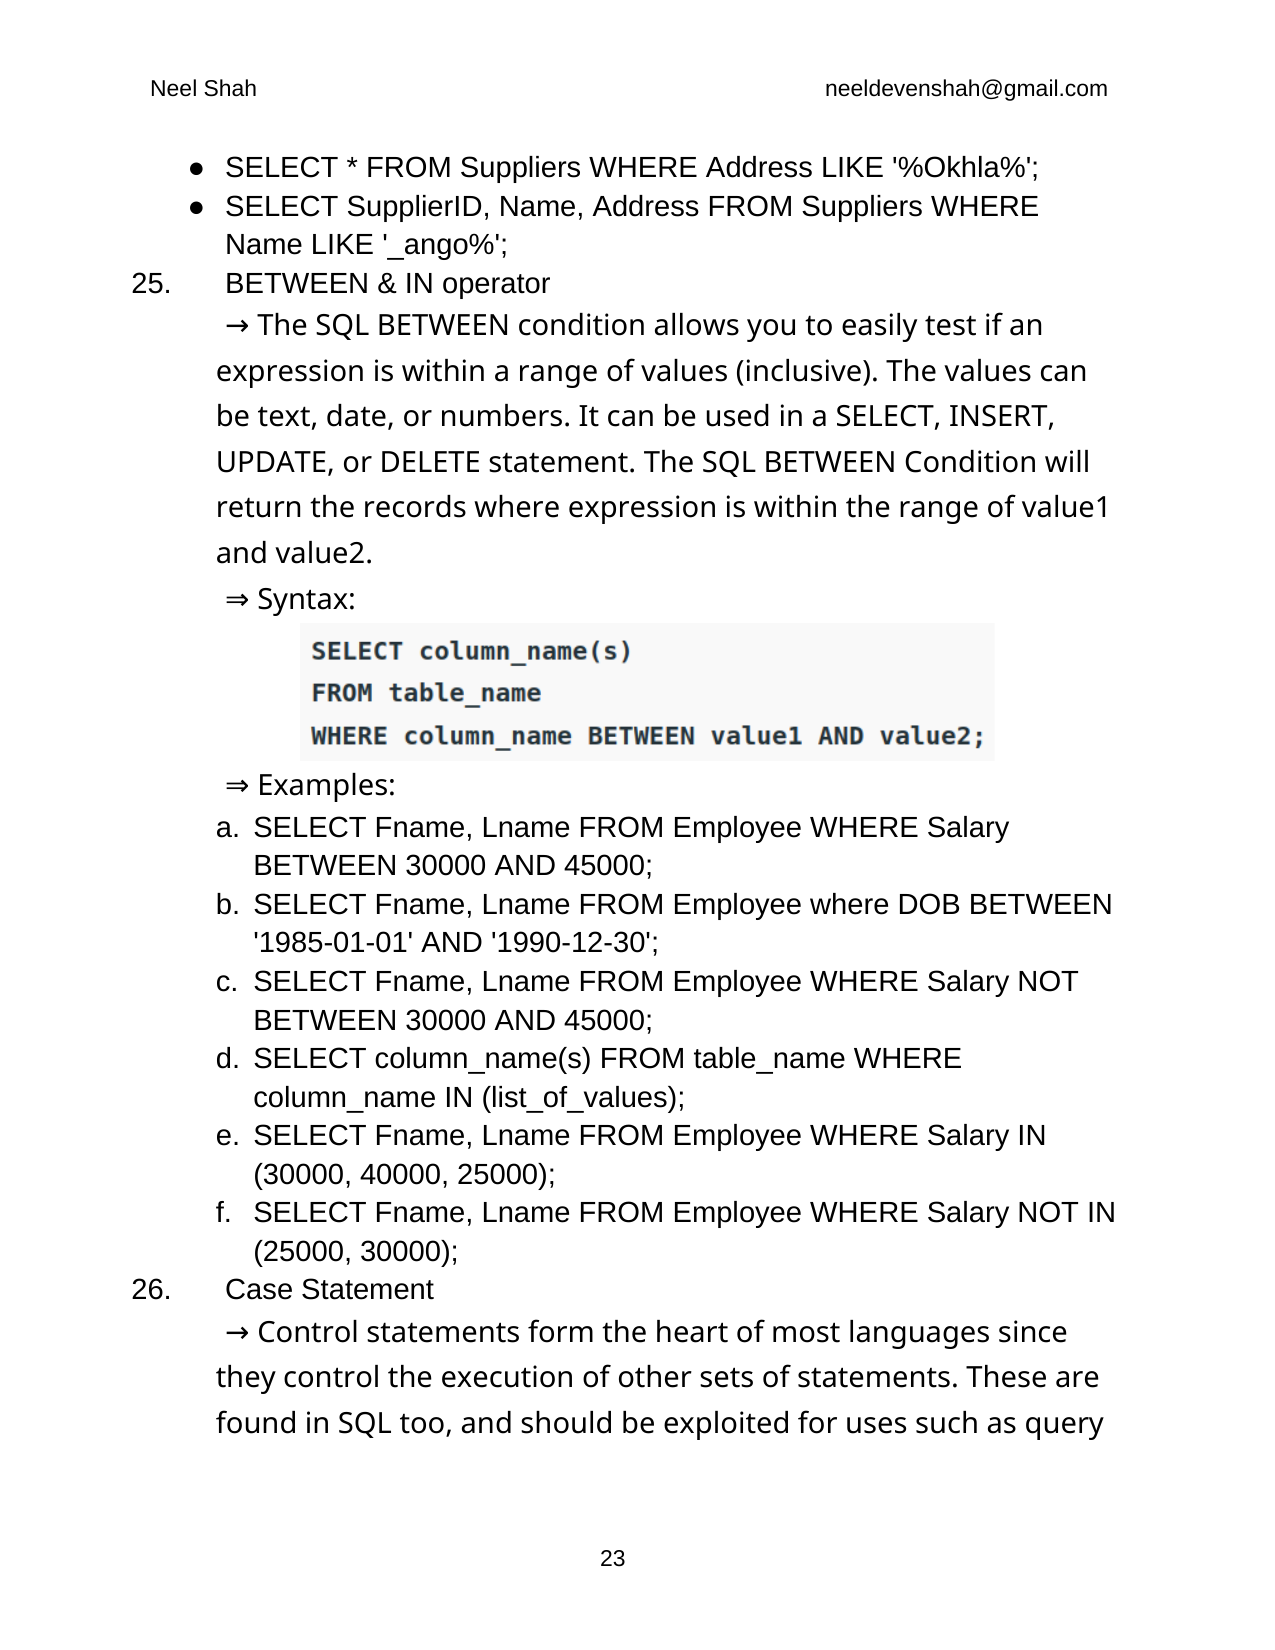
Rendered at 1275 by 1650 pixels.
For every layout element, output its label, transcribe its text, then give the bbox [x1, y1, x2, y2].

list BETWEEN & IN operator [131, 266, 1125, 299]
list Case Statement [131, 1272, 1125, 1306]
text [216, 1311, 1125, 1442]
list SELECT column_name(s) FROM table_name WHERE column_name IN (list_of_values); [216, 1041, 1125, 1113]
picture [300, 623, 995, 761]
list SELECT SupplierID, Name, Address FROM Suppliers WHERE Name LIKE '_ango%'; [187, 188, 1125, 261]
list SELECT * FROM Suppliers WHERE Address LIKE '%Okhla%'; [187, 150, 1125, 183]
text ⇒ Syntax: [216, 578, 1125, 618]
list SELECT Fname, Lname FROM Employee where DOB BETWEEN '1985-01-01' AND '1990-12-30'; [216, 887, 1125, 959]
list SELECT Fname, Lname FROM Employee WHERE Salary NOT IN (25000, 30000); [216, 1195, 1125, 1267]
list SELECT Fname, Lname FROM Employee WHERE Salary IN (30000, 40000, 25000); [216, 1118, 1125, 1190]
list SELECT Fname, Lname FROM Employee WHERE Salary NOT BETWEEN 30000 AND 45000; [216, 964, 1125, 1036]
text → The SQL BETWEEN condition allows you to easily test if an expression is within a range of values (inclusive). The values can be text, date, or numbers. It can be used in a SELECT, INSERT, UPDATE, or DELETE statement. The SQL BETWEEN Condition will return the records where expression is within the range of value1 and value2. [216, 304, 1125, 572]
list SELECT Fname, Lname FROM Employee WHERE Salary BETWEEN 30000 AND 45000; [216, 810, 1125, 882]
text ⇒ Examples: [150, 764, 1125, 804]
